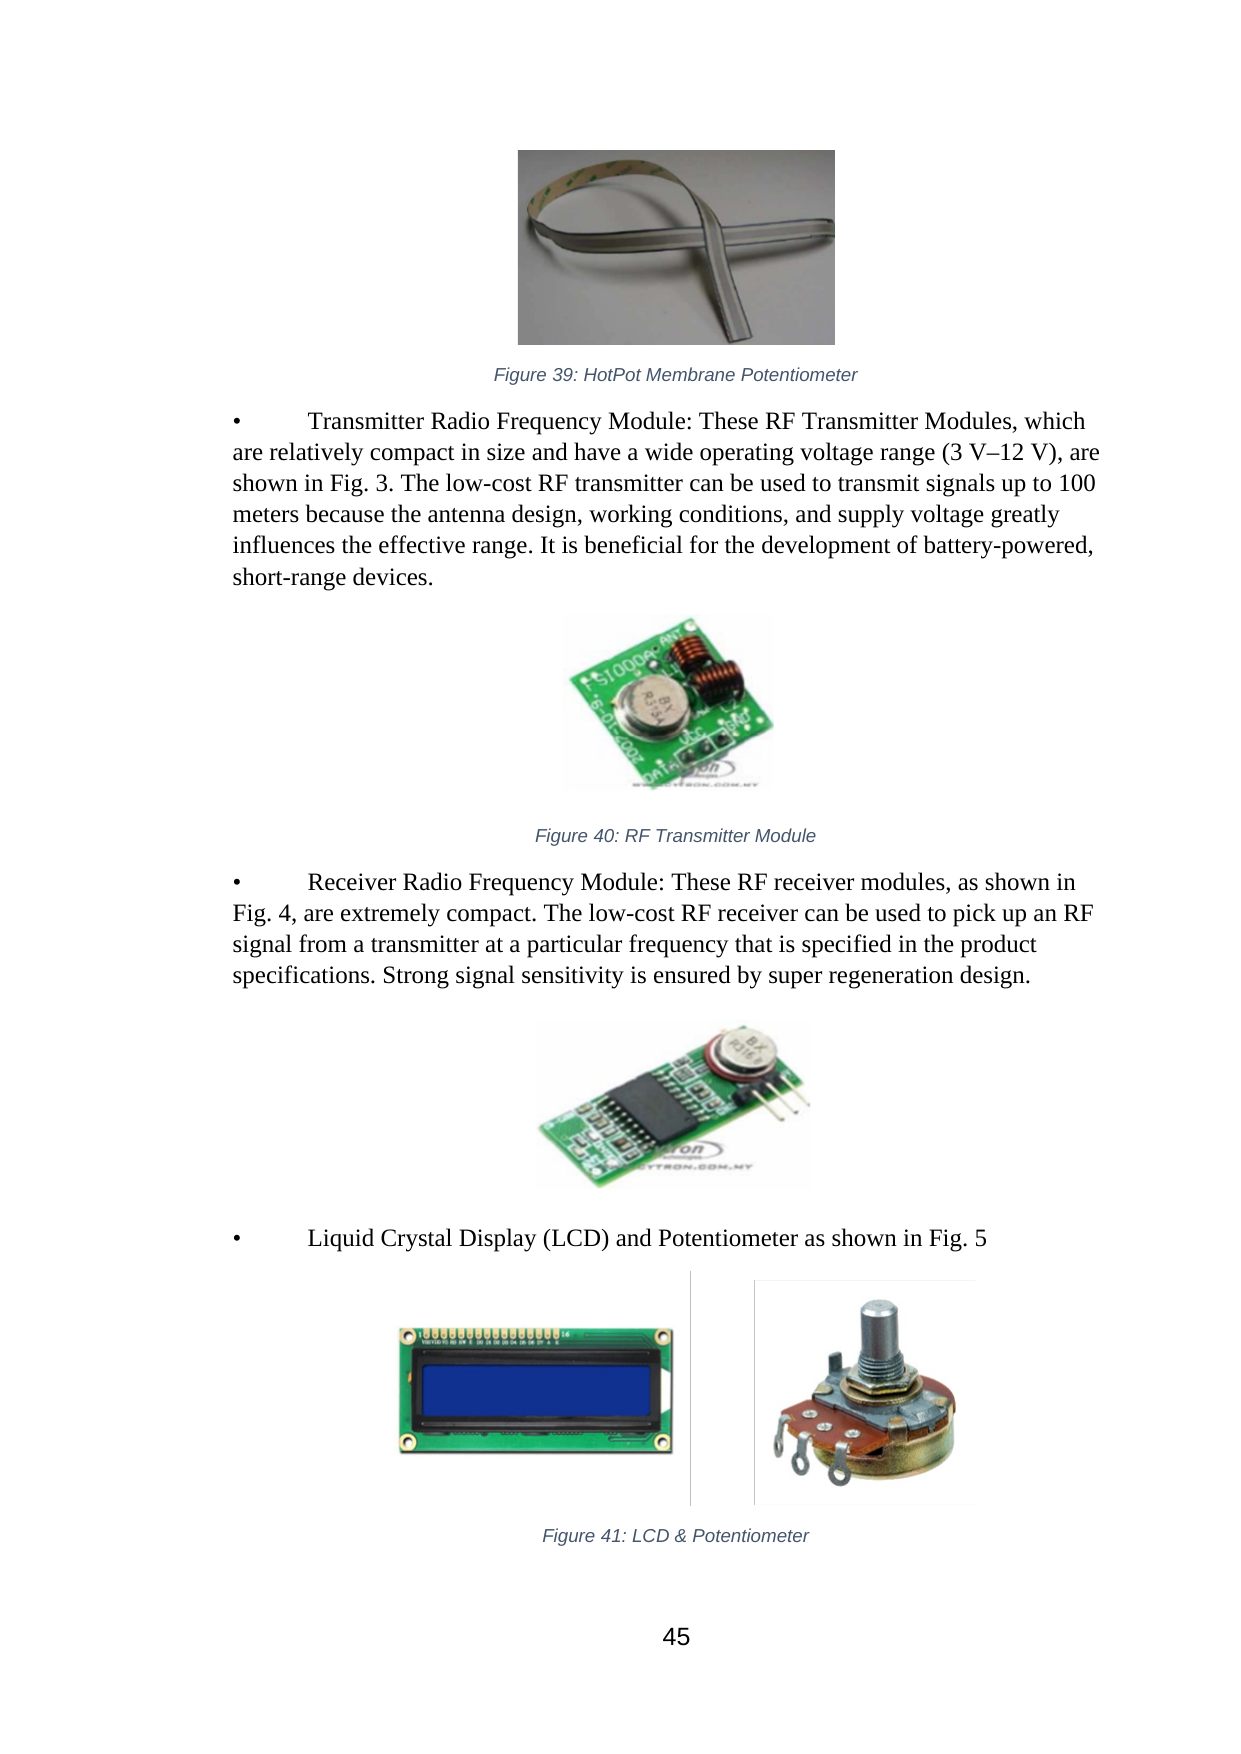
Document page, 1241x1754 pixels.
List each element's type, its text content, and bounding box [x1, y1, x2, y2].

picture [529, 1008, 824, 1205]
text Figure 41: LCD & Potentiometer [232, 1525, 1120, 1547]
picture [377, 1271, 976, 1506]
text Figure 40: RF Transmitter Module [232, 825, 1120, 847]
picture [517, 150, 835, 345]
text • Liquid Crystal Display (LCD) and Potentiometer as shown in Fig. 5 [232, 1223, 1120, 1252]
text Figure 39: HotPot Membrane Potentiometer [232, 364, 1120, 386]
picture [556, 609, 797, 807]
text • Receiver Radio Frequency Module: These RF receiver modules, as shown in Fig. 4, are extremely compact. The low-cost RF receiver can be used to pick up an RF signal from a transmitter at a particular frequency that is specified in the product specifications. Strong signal sensitivity is ensured by super regeneration design. [232, 867, 1120, 989]
text • Transmitter Radio Frequency Module: These RF Transmitter Modules, which are relatively compact in size and have a wide operating voltage range (3 V–12 V), are shown in Fig. 3. The low-cost RF transmitter can be used to transmit signals up to 100 meters because the antenna design, working conditions, and supply voltage greatly influences the effective range. It is beneficial for the development of battery-powered, short-range devices. [232, 406, 1120, 590]
